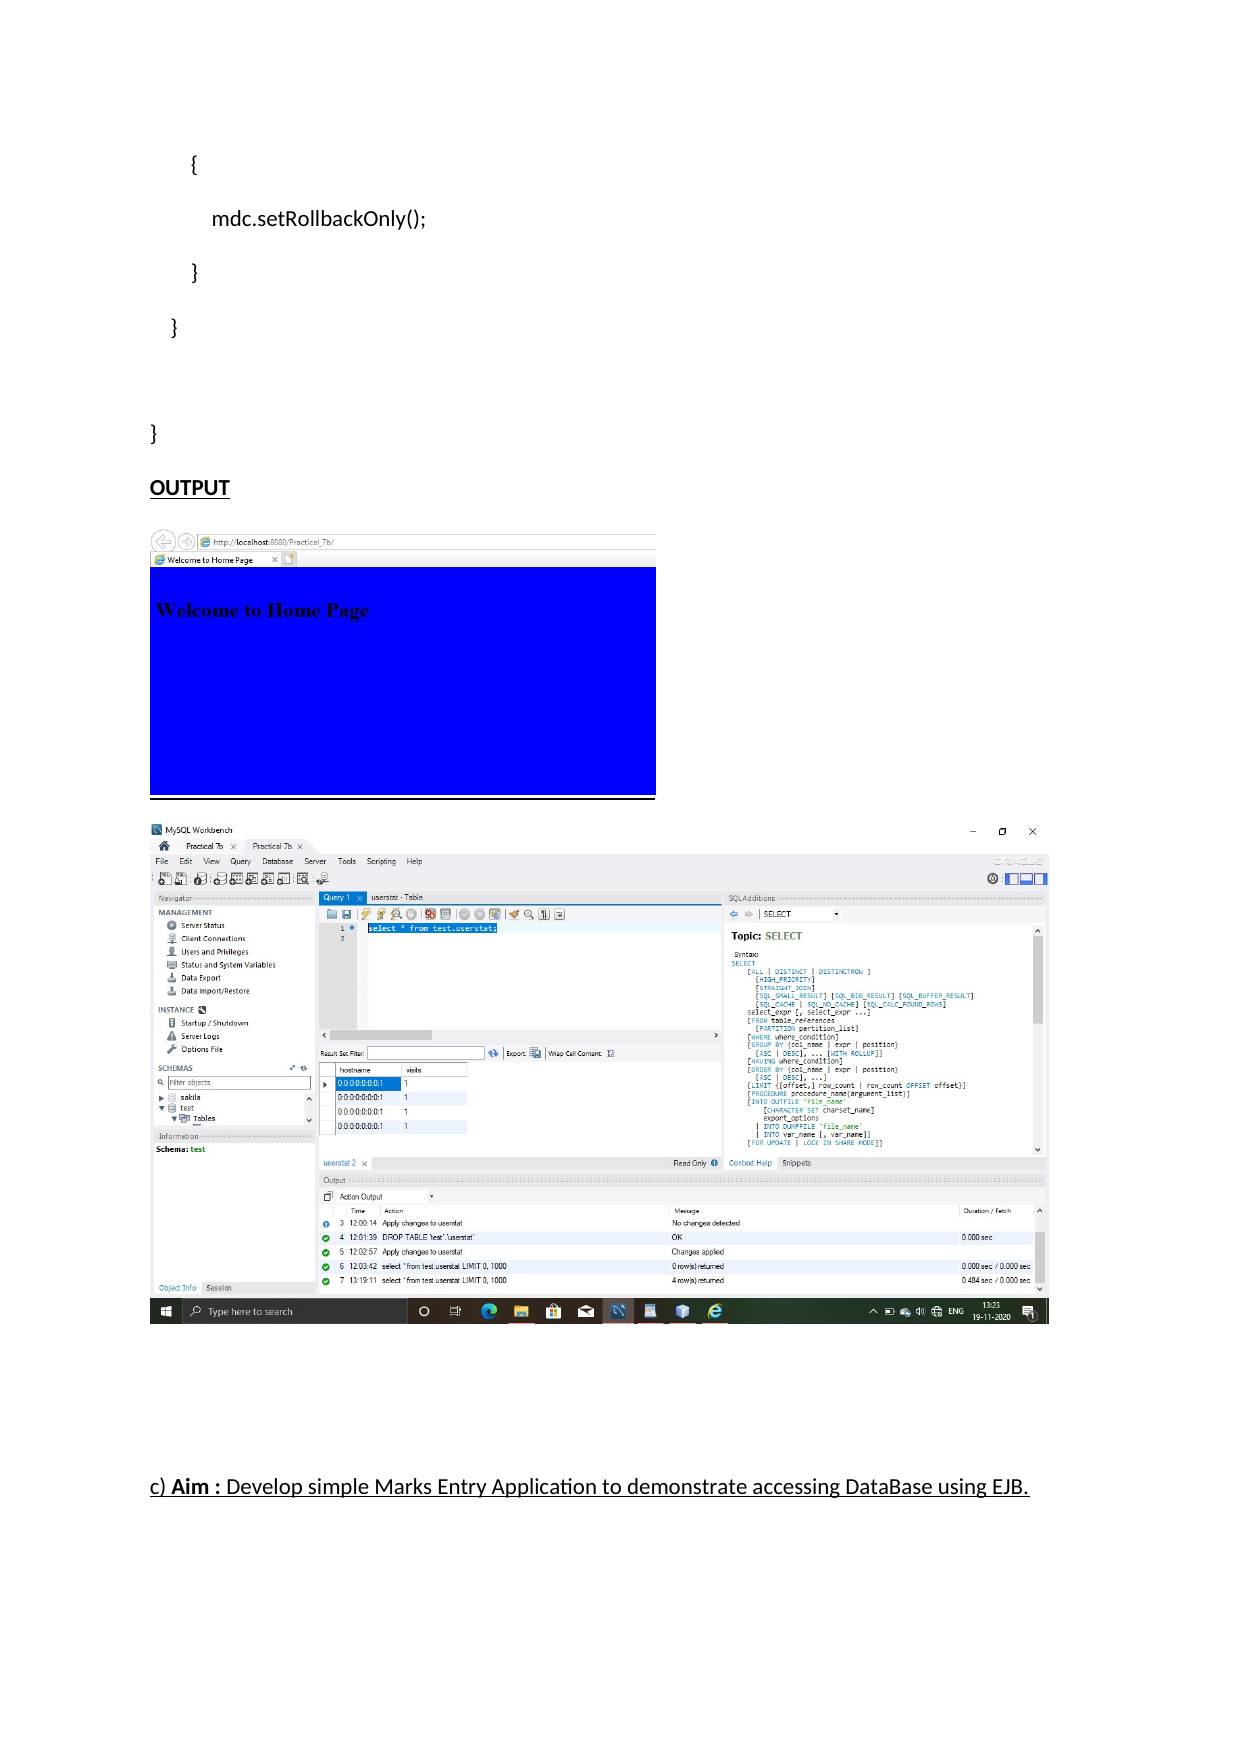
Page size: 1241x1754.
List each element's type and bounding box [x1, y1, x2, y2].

picture [150, 516, 656, 795]
picture [150, 822, 1049, 1324]
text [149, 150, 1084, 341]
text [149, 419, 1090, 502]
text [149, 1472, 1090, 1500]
